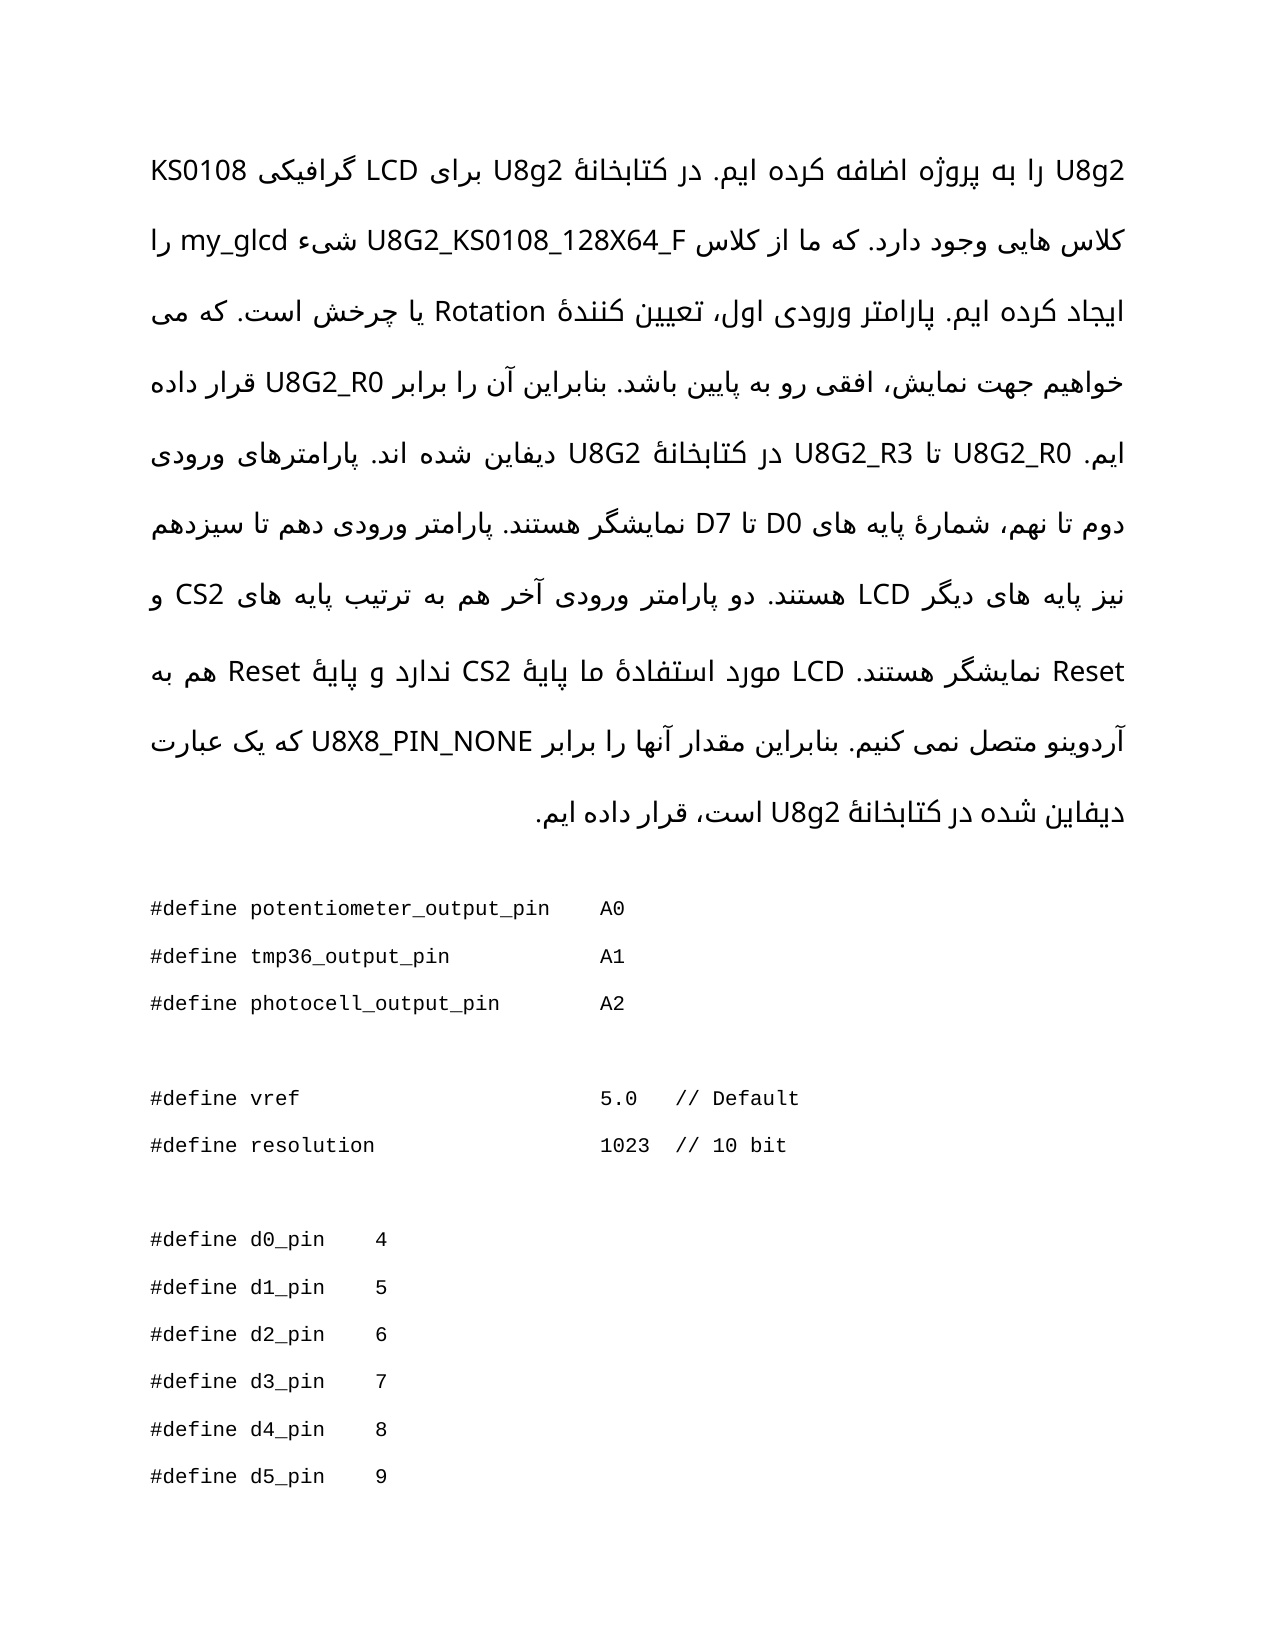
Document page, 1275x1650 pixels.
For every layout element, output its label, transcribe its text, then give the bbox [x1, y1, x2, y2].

text #define d2_pin 6 [150, 1324, 1125, 1348]
text #define vref 5.0 // Default [150, 1087, 1125, 1111]
text #define photocell_output_pin A2 [150, 993, 1125, 1017]
text #define d0_pin 4 [150, 1229, 1125, 1253]
text #define potentiometer_output_pin A0 [150, 898, 1125, 922]
text #define tmp36_output_pin A1 [150, 946, 1125, 969]
text #define resolution 1023 // 10 bit [150, 1135, 1125, 1158]
text #define d3_pin 7 [150, 1371, 1125, 1395]
text #define d1_pin 5 [150, 1277, 1125, 1300]
text #define d5_pin 9 [150, 1466, 1125, 1489]
text #define d4_pin 8 [150, 1418, 1125, 1442]
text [150, 150, 1125, 831]
